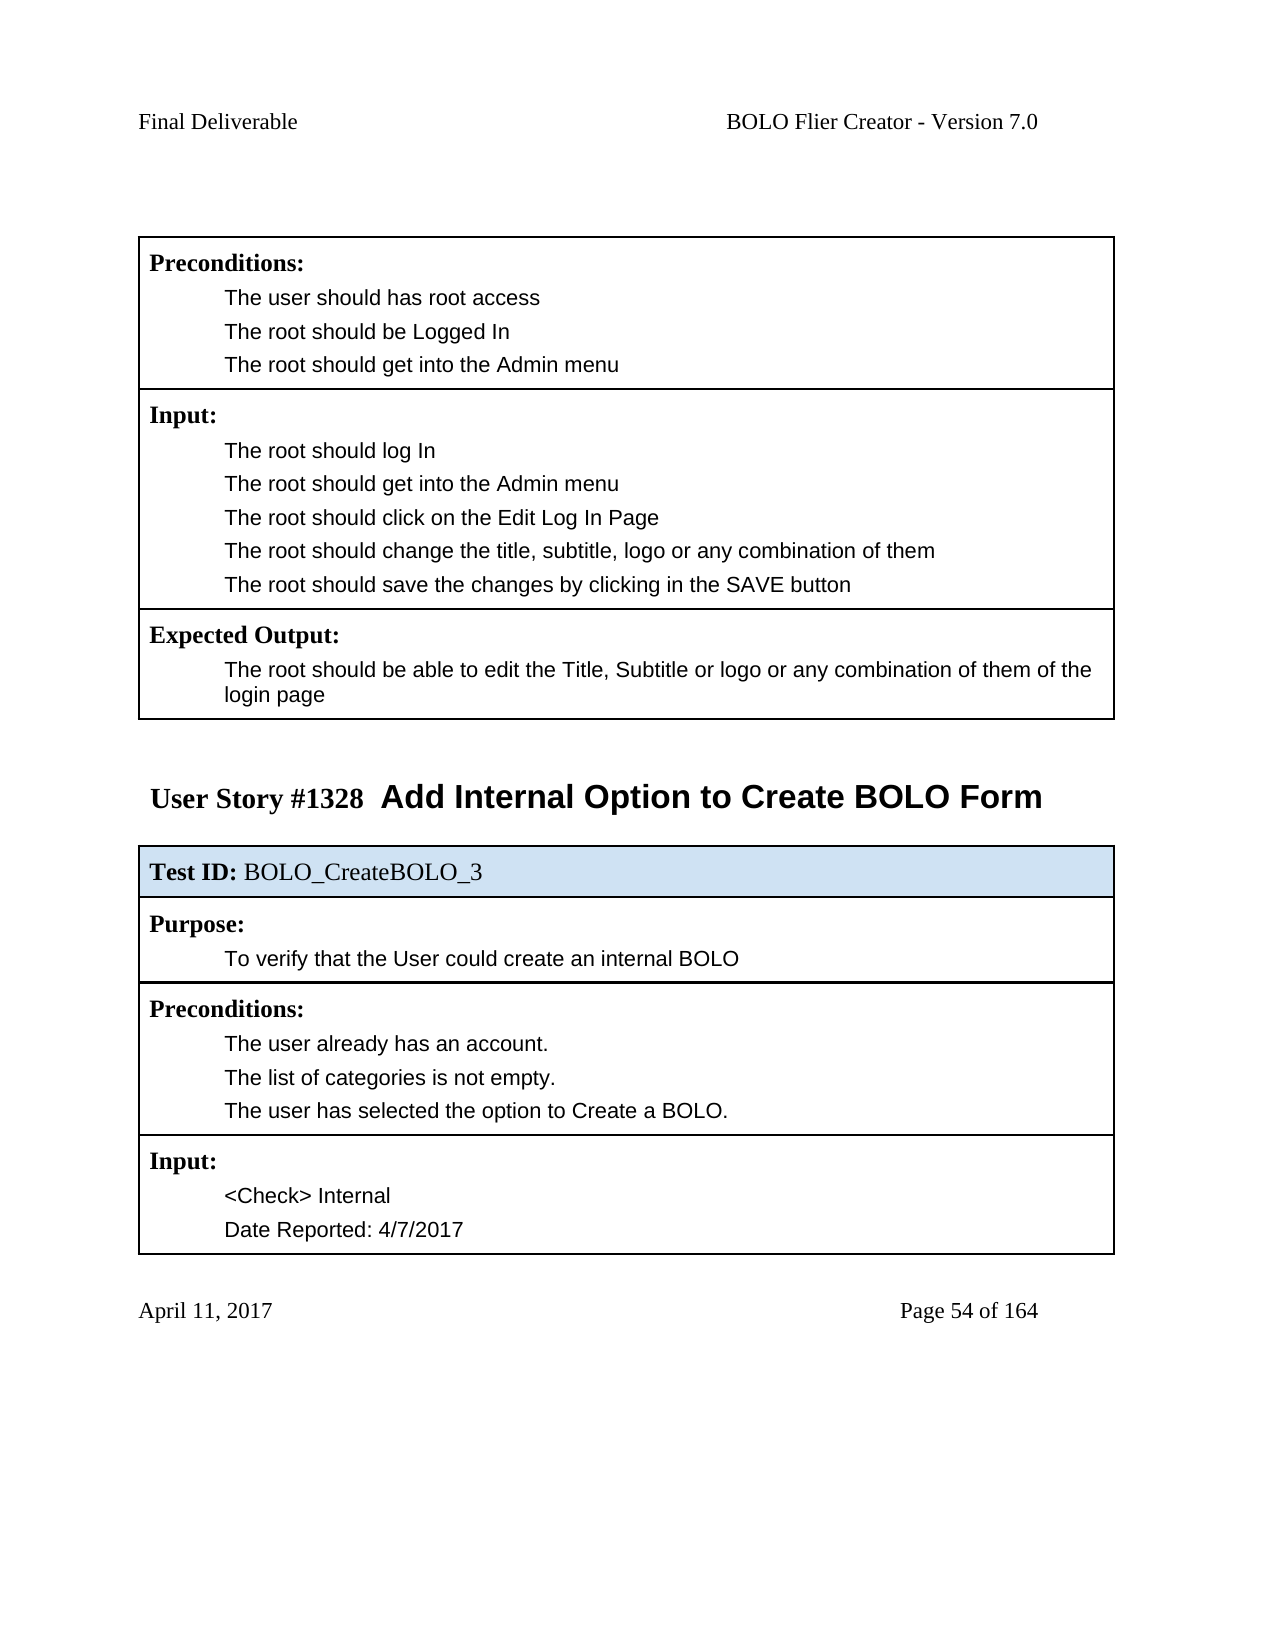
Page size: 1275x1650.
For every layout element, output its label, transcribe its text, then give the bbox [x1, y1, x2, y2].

text User Story #1328 Add Internal Option to Create BOLO Form [150, 777, 1125, 816]
table_cell Purpose: To verify that the User could create an internal BOLO [140, 898, 1113, 981]
table_cell Expected Output: The root should be able to edit the Title, Subtitle or logo or any combination of them of the login page [140, 610, 1113, 718]
table_header Test ID: BOLO_CreateBOLO_3 [140, 847, 1113, 896]
table_cell Preconditions: The user already has an account. The list of categories is not empty. The user has selected the option to Create a BOLO. [140, 984, 1113, 1134]
table_cell Input: The root should log In The root should get into the Admin menu The root should click on the Edit Log In Page The root should change the title, subtitle, logo or any combination of them The root should save the changes by clicking in the SAVE button [140, 390, 1113, 607]
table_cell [140, 1136, 1113, 1252]
table_cell Preconditions: The user should has root access The root should be Logged In The root should get into the Admin menu [140, 238, 1113, 388]
